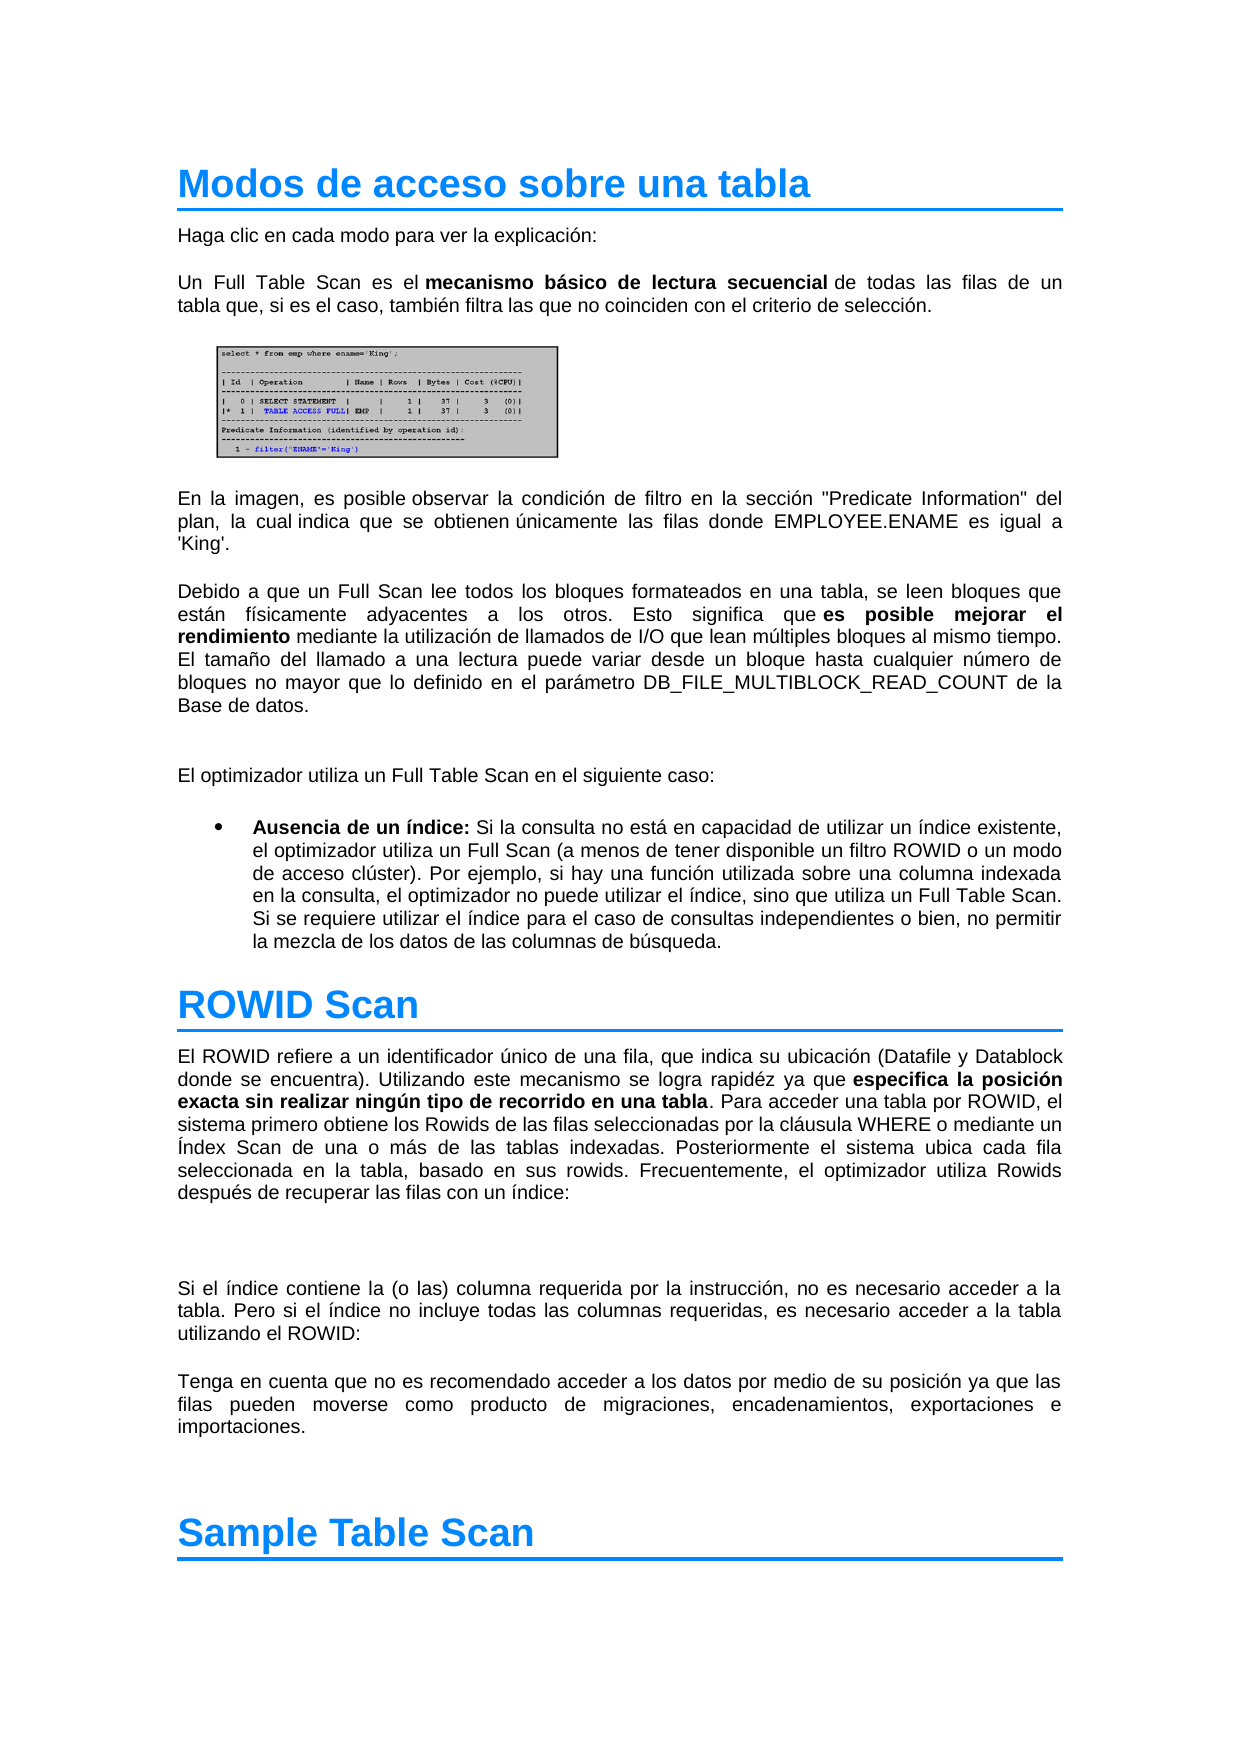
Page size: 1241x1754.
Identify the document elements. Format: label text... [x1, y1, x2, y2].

text El ROWID refiere a un identificador único de una fila, que indica su ubicación (Datafile y Datablock donde se encuentra). Utilizando este mecanismo se logra rapidéz ya que especifica la posición exacta sin realizar ningún tipo de recorrido en una tabla. Para acceder una tabla por ROWID, el sistema primero obtiene los Rowids de las filas seleccionadas por la cláusula WHERE o mediante un Índex Scan de una o más de las tablas indexadas. Posteriormente el sistema ubica cada fila seleccionada en la tabla, basado en sus rowids. Frecuentemente, el optimizador utiliza Rowids después de recuperar las filas con un índice: [177, 1045, 1063, 1204]
picture [177, 341, 574, 462]
text Tenga en cuenta que no es recomendado acceder a los datos por medio de su posición ya que las filas pueden moverse como producto de migraciones, encadenamientos, exportaciones e importaciones. [177, 1370, 1063, 1438]
subtitle ROWID Scan [177, 982, 1063, 1029]
text En la imagen, es posible observar la condición de filtro en la sección "Predicate Information" del plan, la cual indica que se obtienen únicamente las filas donde EMPLOYEE.ENAME es igual a 'King'. [177, 487, 1063, 555]
text Haga clic en cada modo para ver la explicación: [177, 223, 1063, 246]
text Un Full Table Scan es el mecanismo básico de lectura secuencial de todas las filas de un tabla que, si es el caso, también filtra las que no coinciden con el criterio de selección. [177, 271, 1063, 317]
subtitle Sample Table Scan [177, 1510, 1063, 1557]
text El optimizador utiliza un Full Table Scan en el siguiente caso: [177, 764, 1063, 787]
text Si el índice contiene la (o las) columna requerida por la instrucción, no es necesario acceder a la tabla. Pero si el índice no incluye todas las columnas requeridas, es necesario acceder a la tabla utilizando el ROWID: [177, 1277, 1063, 1345]
text Debido a que un Full Scan lee todos los bloques formateados en una tabla, se leen bloques que están físicamente adyacentes a los otros. Esto significa que es posible mejorar el rendimiento mediante la utilización de llamados de I/O que lean múltiples bloques al mismo tiempo. El tamaño del llamado a una lectura puede variar desde un bloque hasta cualquier número de bloques no mayor que lo definido en el parámetro DB_FILE_MULTIBLOCK_READ_COUNT de la Base de datos. [177, 580, 1063, 716]
subtitle Modos de acceso sobre una tabla [177, 160, 1063, 208]
list Ausencia de un índice: Si la consulta no está en capacidad de utilizar un índice existente, el optimizador utiliza un Full Scan (a menos de tener disponible un filtro ROWID o un modo de acceso clúster). Por ejemplo, si hay una función utilizada sobre una columna indexada en la consulta, el optimizador no puede utilizar el índice, sino que utiliza un Full Table Scan. Si se requiere utilizar el índice para el caso de consultas independientes o bien, no permitir la mezcla de los datos de las columnas de búsqueda. [215, 816, 1063, 952]
